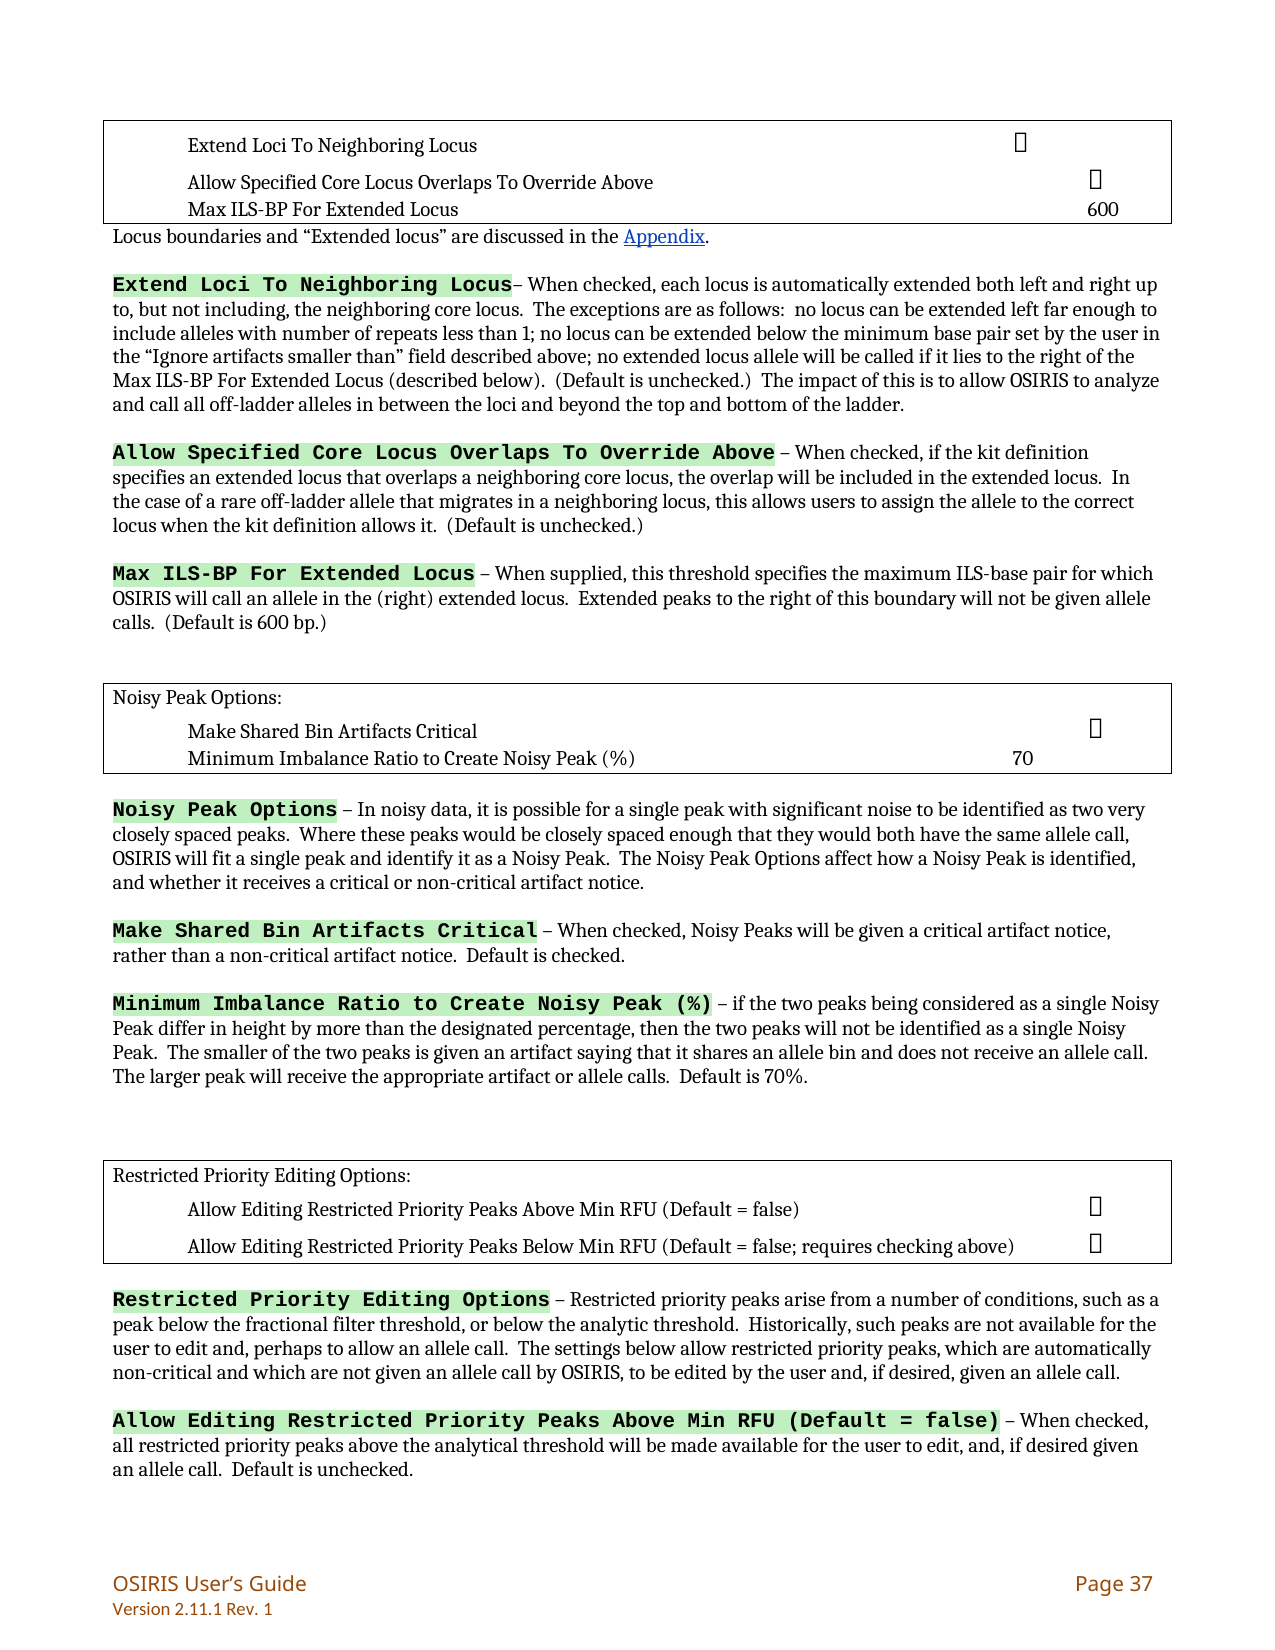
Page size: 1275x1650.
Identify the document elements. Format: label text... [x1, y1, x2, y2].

text Extend Loci To Neighboring Locus– When checked, each locus is automatically extended both left and right up to, but not including, the neighboring core locus. The exceptions are as follows: no locus can be extended left far enough to include alleles with number of repeats less than 1; no locus can be extended below the minimum base pair set by the user in the “Ignore artifacts smaller than” field described above; no extended locus allele will be called if it lies to the right of the Max ILS-BP For Extended Locus (described below). (Default is unchecked.) The impact of this is to allow OSIRIS to analyze and call all off-ladder alleles in between the loci and beyond the top and bottom of the ladder. [112, 272, 1162, 417]
text Allow Specified Core Locus Overlaps To Override Above – When checked, if the kit definition specifies an extended locus that overlaps a neighboring core locus, the overlap will be included in the extended locus. In the case of a rare off-ladder allele that migrates in a neighboring locus, this allows users to assign the allele to the correct locus when the kit definition allows it. (Default is unchecked.) [112, 441, 1162, 538]
text Extend Loci To Neighboring Locus  [104, 121, 1171, 160]
text Make Shared Bin Artifacts Critical – When checked, Noisy Peaks will be given a critical artifact notice, rather than a non-critical artifact notice. Default is checked. [112, 918, 1162, 967]
text Minimum Imbalance Ratio to Create Noisy Peak (%) 70 [104, 743, 1171, 773]
text Restricted Priority Editing Options – Restricted priority peaks arise from a number of conditions, such as a peak below the fractional filter threshold, or below the analytic threshold. Historically, such peaks are not available for the user to edit and, perhaps to allow an allele call. The settings below allow restricted priority peaks, which are automatically non-critical and which are not given an allele call by OSIRIS, to be edited by the user and, if desired, given an allele call. [112, 1288, 1162, 1385]
text Make Shared Bin Artifacts Critical  [112, 710, 1162, 743]
text Allow Editing Restricted Priority Peaks Above Min RFU (Default = false) – When checked, all restricted priority peaks above the analytical threshold will be made available for the user to edit, and, if desired given an allele call. Default is unchecked. [112, 1409, 1162, 1482]
text Noisy Peak Options – In noisy data, it is possible for a single peak with significant noise to be identified as two very closely spaced peaks. Where these peaks would be closely spaced enough that they would both have the same allele call, OSIRIS will fit a single peak and identify it as a Noisy Peak. The Noisy Peak Options affect how a Noisy Peak is identified, and whether it receives a critical or non-critical artifact notice. [112, 798, 1162, 894]
text Locus boundaries and “Extended locus” are discussed in the Appendix. [112, 224, 1162, 248]
text Allow Editing Restricted Priority Peaks Above Min RFU (Default = false)  [112, 1187, 1162, 1221]
text Max ILS-BP For Extended Locus – When supplied, this threshold specifies the maximum ILS-base pair for which OSIRIS will call an allele in the (right) extended locus. Extended peaks to the right of this boundary will not be given allele calls. (Default is 600 bp.) [112, 562, 1162, 635]
text Noisy Peak Options: [104, 684, 1171, 710]
text Allow Specified Core Locus Overlaps To Override Above  [112, 160, 1162, 194]
text Restricted Priority Editing Options: [104, 1161, 1171, 1187]
text Allow Editing Restricted Priority Peaks Below Min RFU (Default = false; requires checking above)  [104, 1221, 1171, 1263]
text Max ILS-BP For Extended Locus 600 [104, 194, 1171, 223]
text Minimum Imbalance Ratio to Create Noisy Peak (%) – if the two peaks being considered as a single Noisy Peak differ in height by more than the designated percentage, then the two peaks will not be identified as a single Noisy Peak. The smaller of the two peaks is given an artifact saying that it shares an allele bin and does not receive an allele call. The larger peak will receive the appropriate artifact or allele calls. Default is 70%. [112, 991, 1162, 1088]
